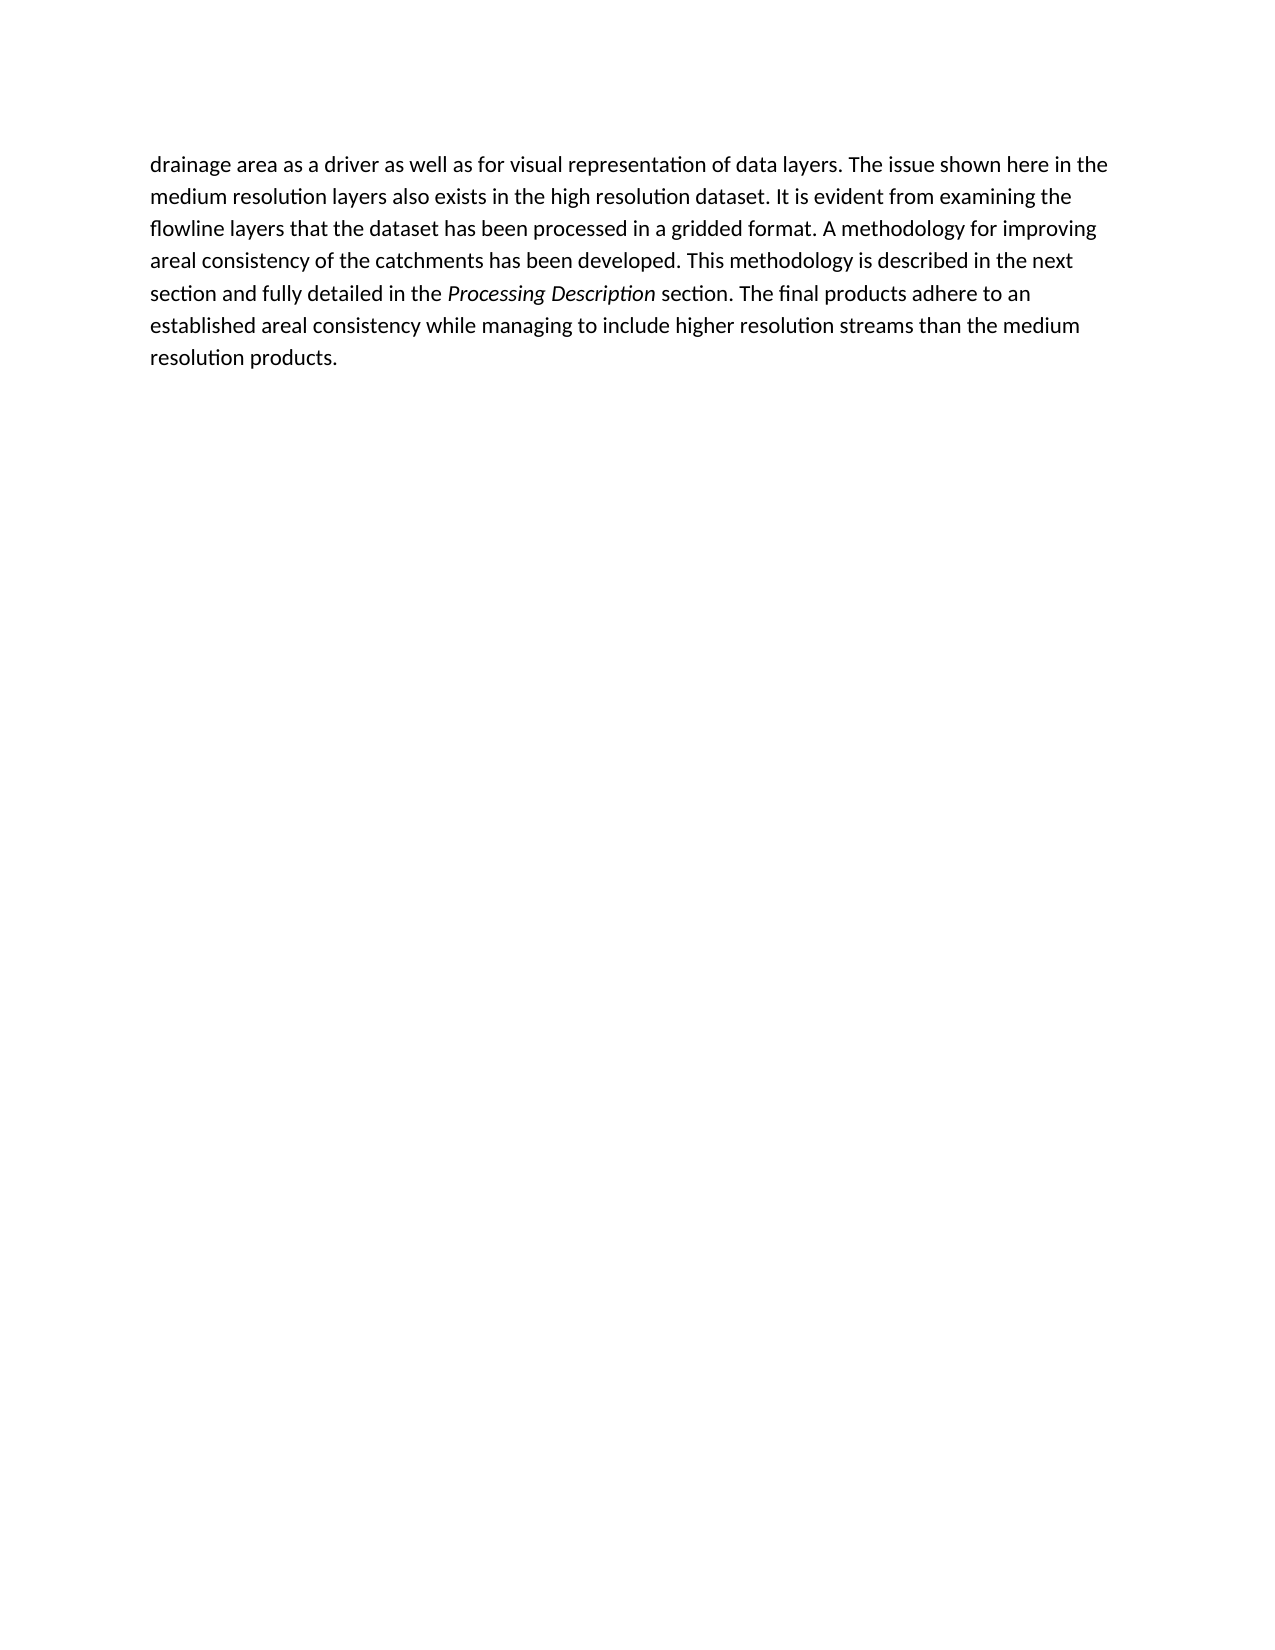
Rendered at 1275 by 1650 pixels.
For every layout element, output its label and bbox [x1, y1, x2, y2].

text [150, 150, 1125, 371]
